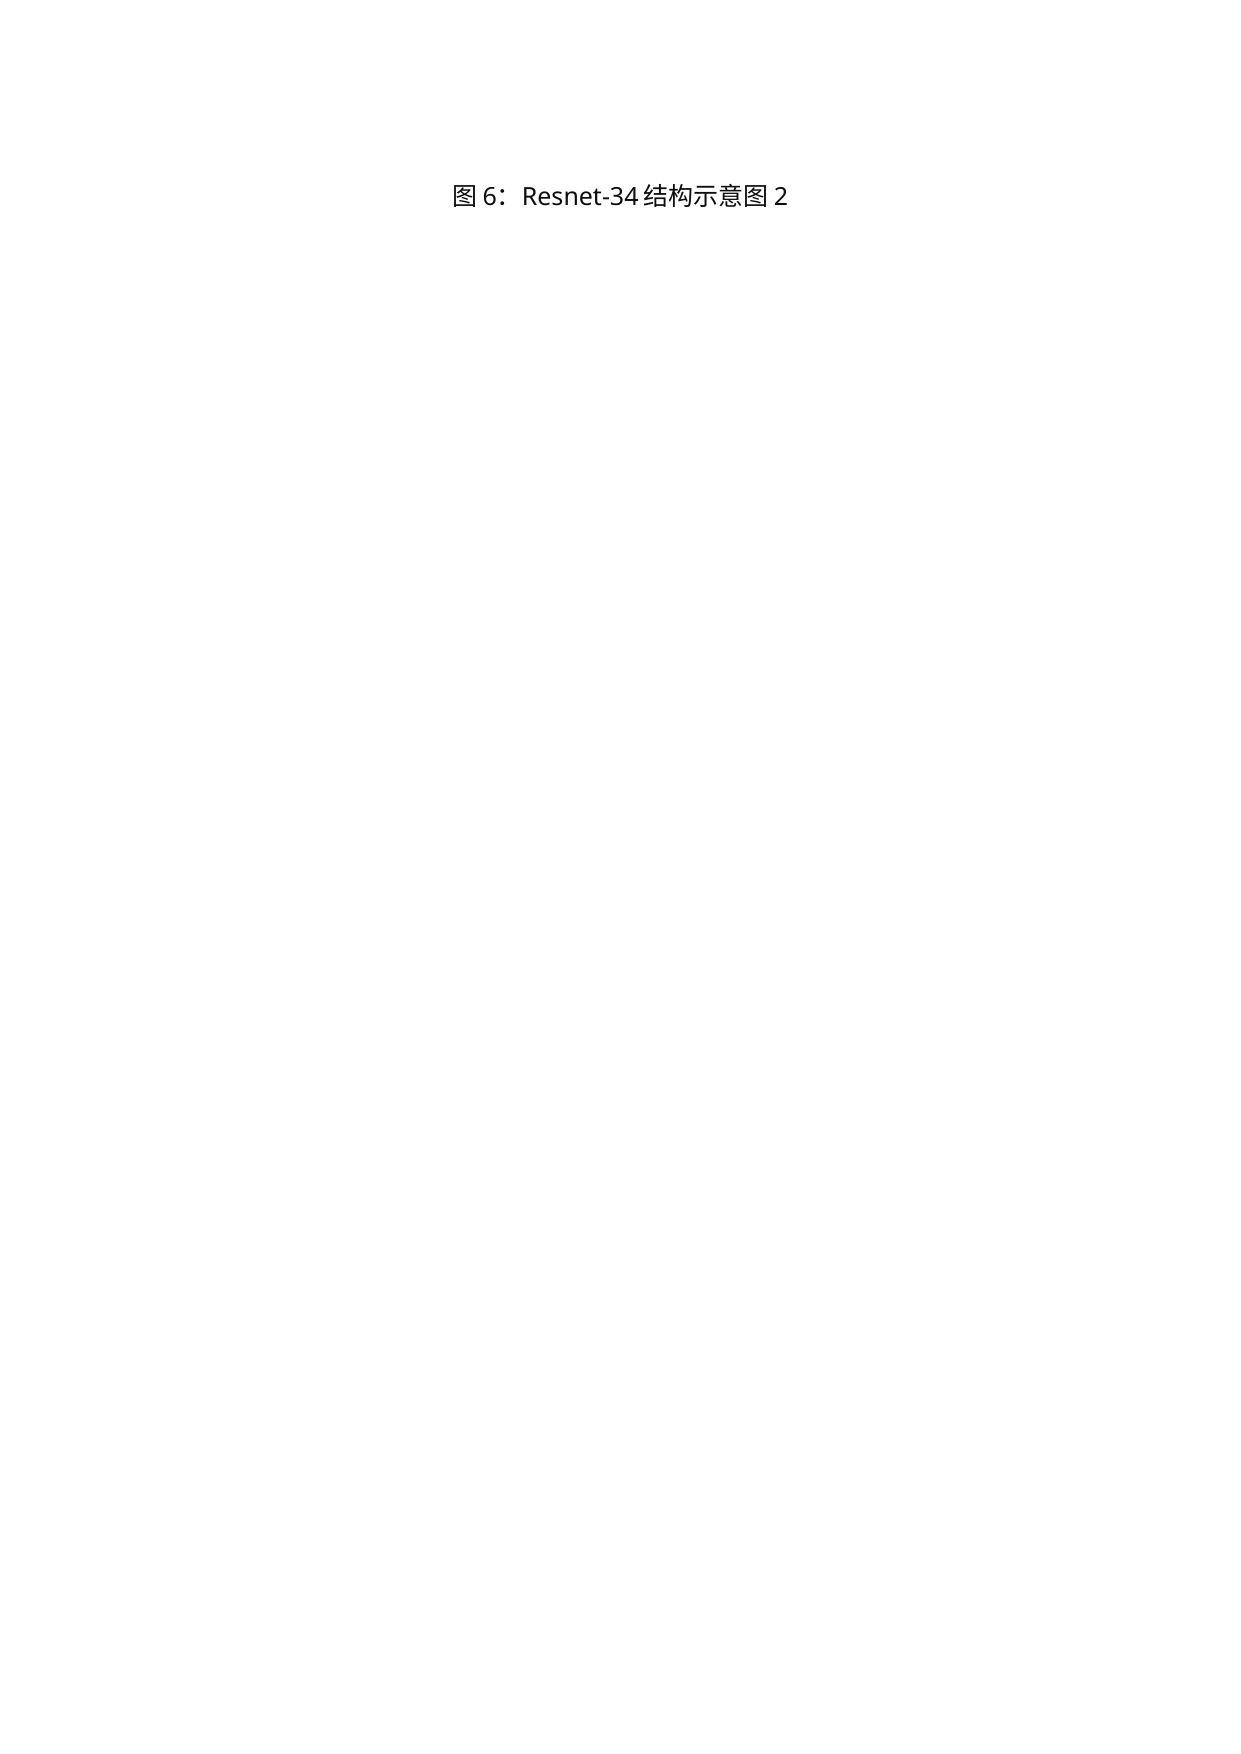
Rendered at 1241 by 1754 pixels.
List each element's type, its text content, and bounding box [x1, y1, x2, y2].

text 图6：Resnet-34结构示意图2 [187, 162, 1053, 227]
